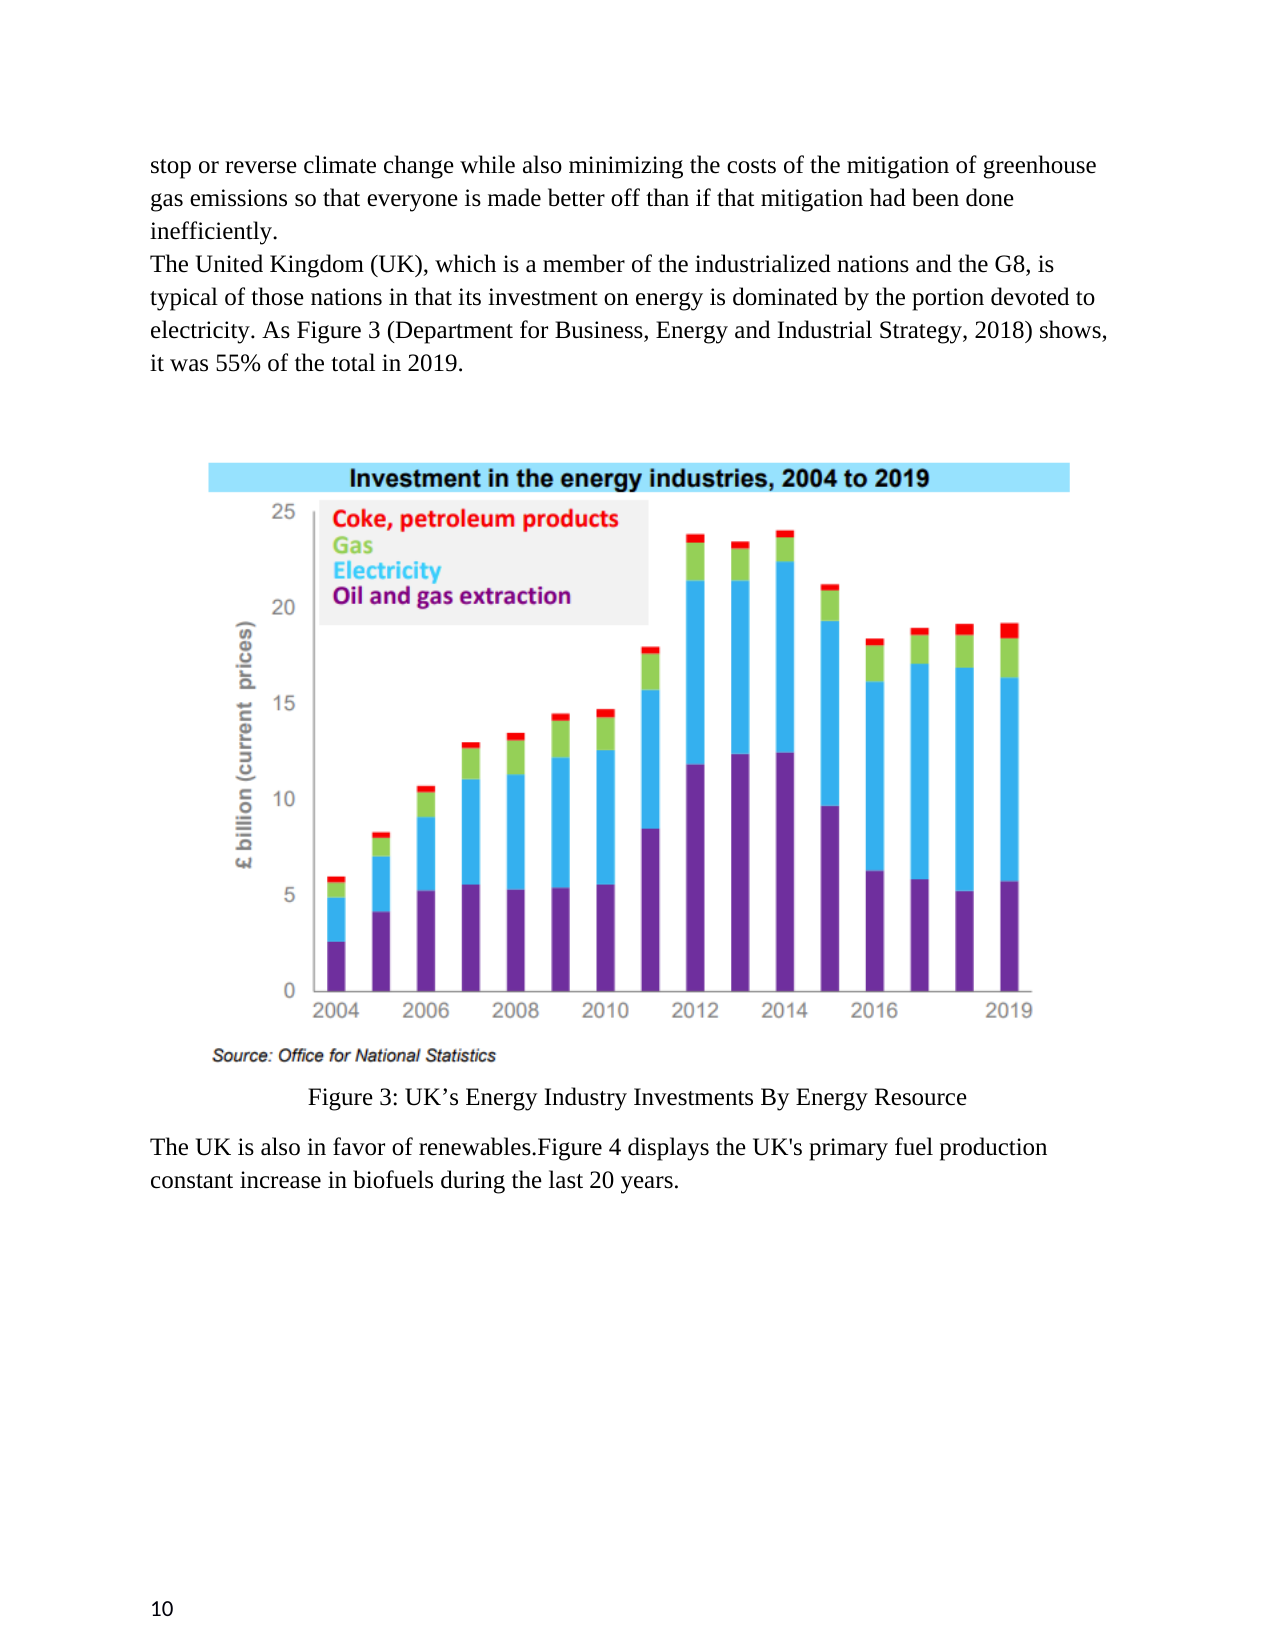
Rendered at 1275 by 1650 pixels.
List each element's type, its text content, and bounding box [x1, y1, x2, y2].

text Figure 3: UK’s Energy Industry Investments By Energy Resource [150, 1082, 1125, 1111]
picture [150, 447, 1125, 1079]
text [150, 150, 1125, 377]
text The UK is also in favor of renewables.Figure 4 displays the UK's primary fuel production constant increase in biofuels during the last 20 years. [150, 1132, 1125, 1194]
